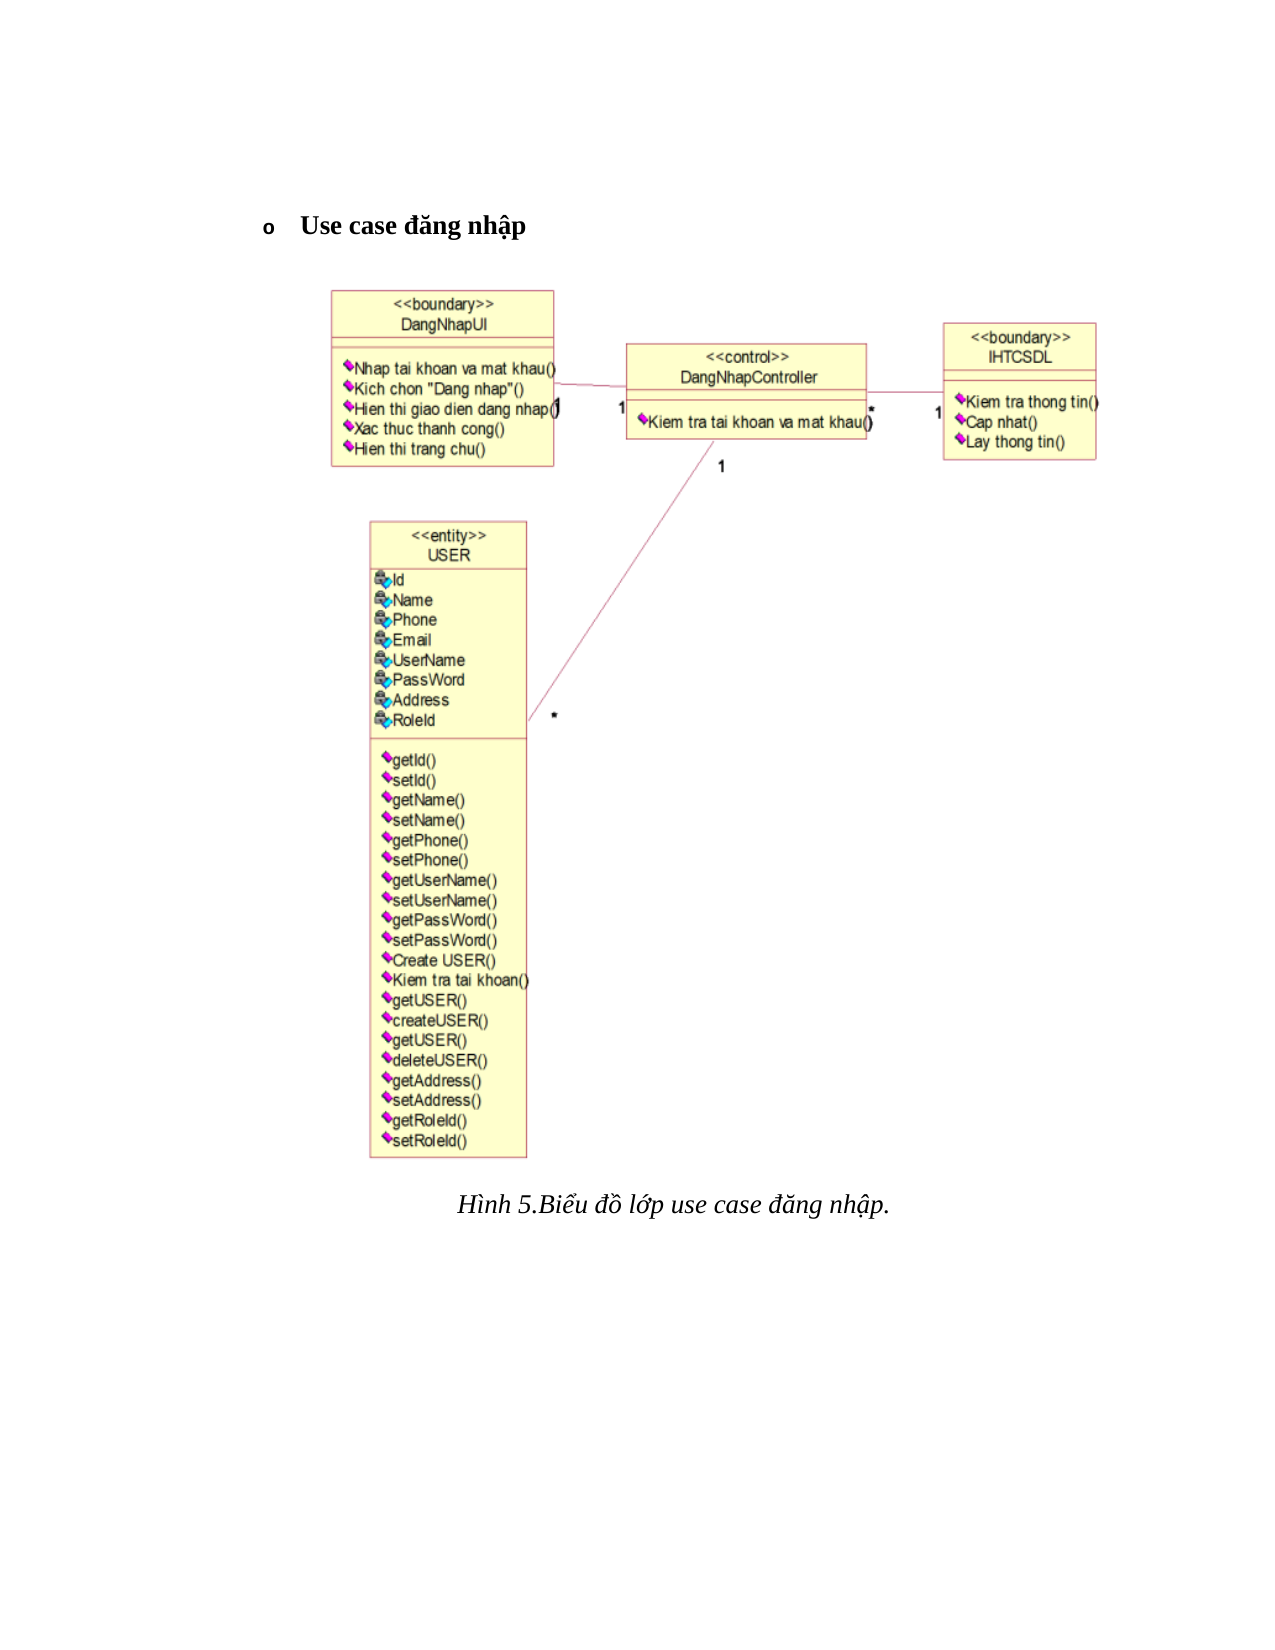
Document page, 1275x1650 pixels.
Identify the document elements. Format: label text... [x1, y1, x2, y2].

list Hình 5.Biểu đồ lớp use case đăng nhập. [225, 1189, 1125, 1220]
picture [300, 256, 1198, 1175]
list Use case đăng nhập [262, 209, 1125, 240]
